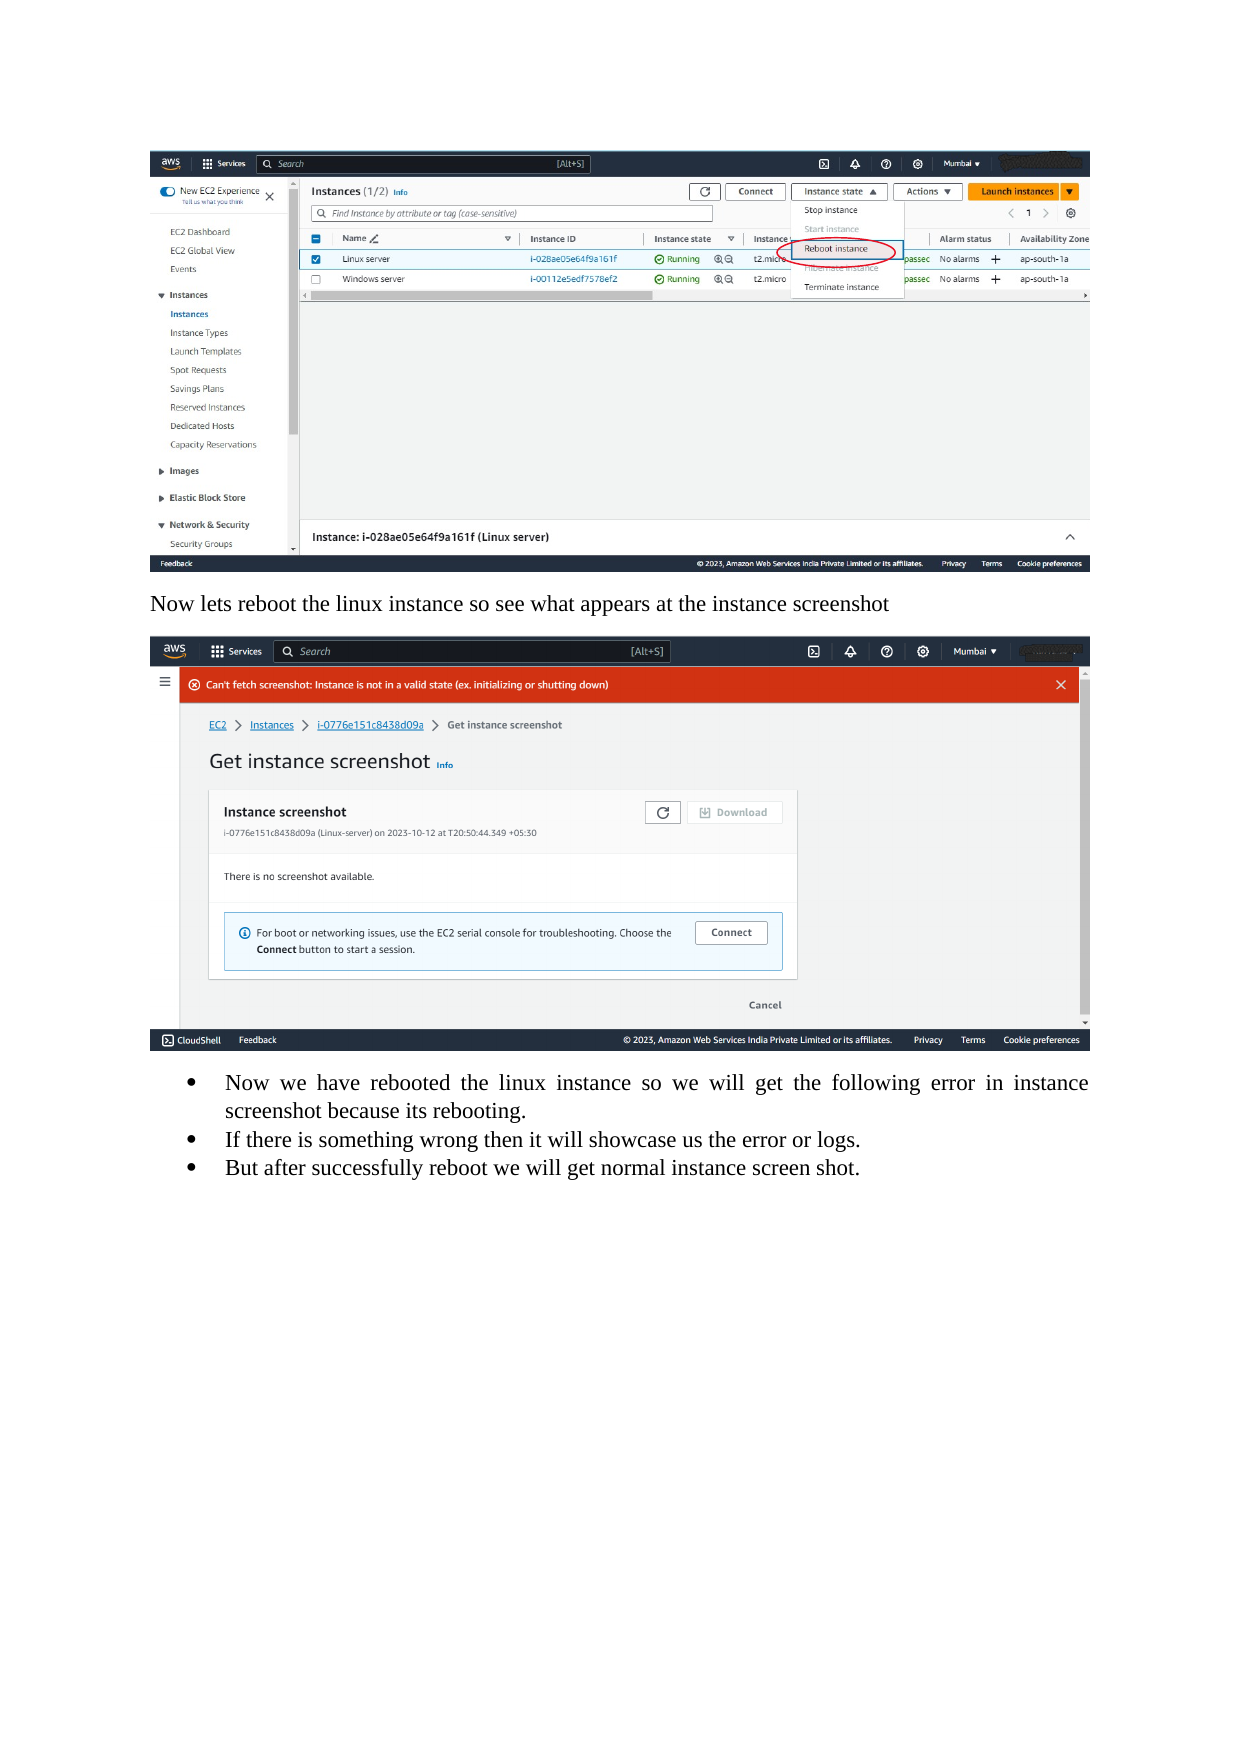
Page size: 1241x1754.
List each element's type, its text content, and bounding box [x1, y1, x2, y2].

picture [150, 635, 1090, 1051]
picture [150, 150, 1090, 572]
text Now lets reboot the linux instance so see what appears at the instance screenshot [150, 590, 1090, 616]
list If there is something wrong then it will showcase us the error or logs. [187, 1126, 1090, 1152]
list But after successfully reboot we will get normal instance screen shot. [187, 1154, 1090, 1181]
list Now we have rebooted the linux instance so we will get the following error in instance screenshot because its rebooting. [187, 1069, 1090, 1124]
